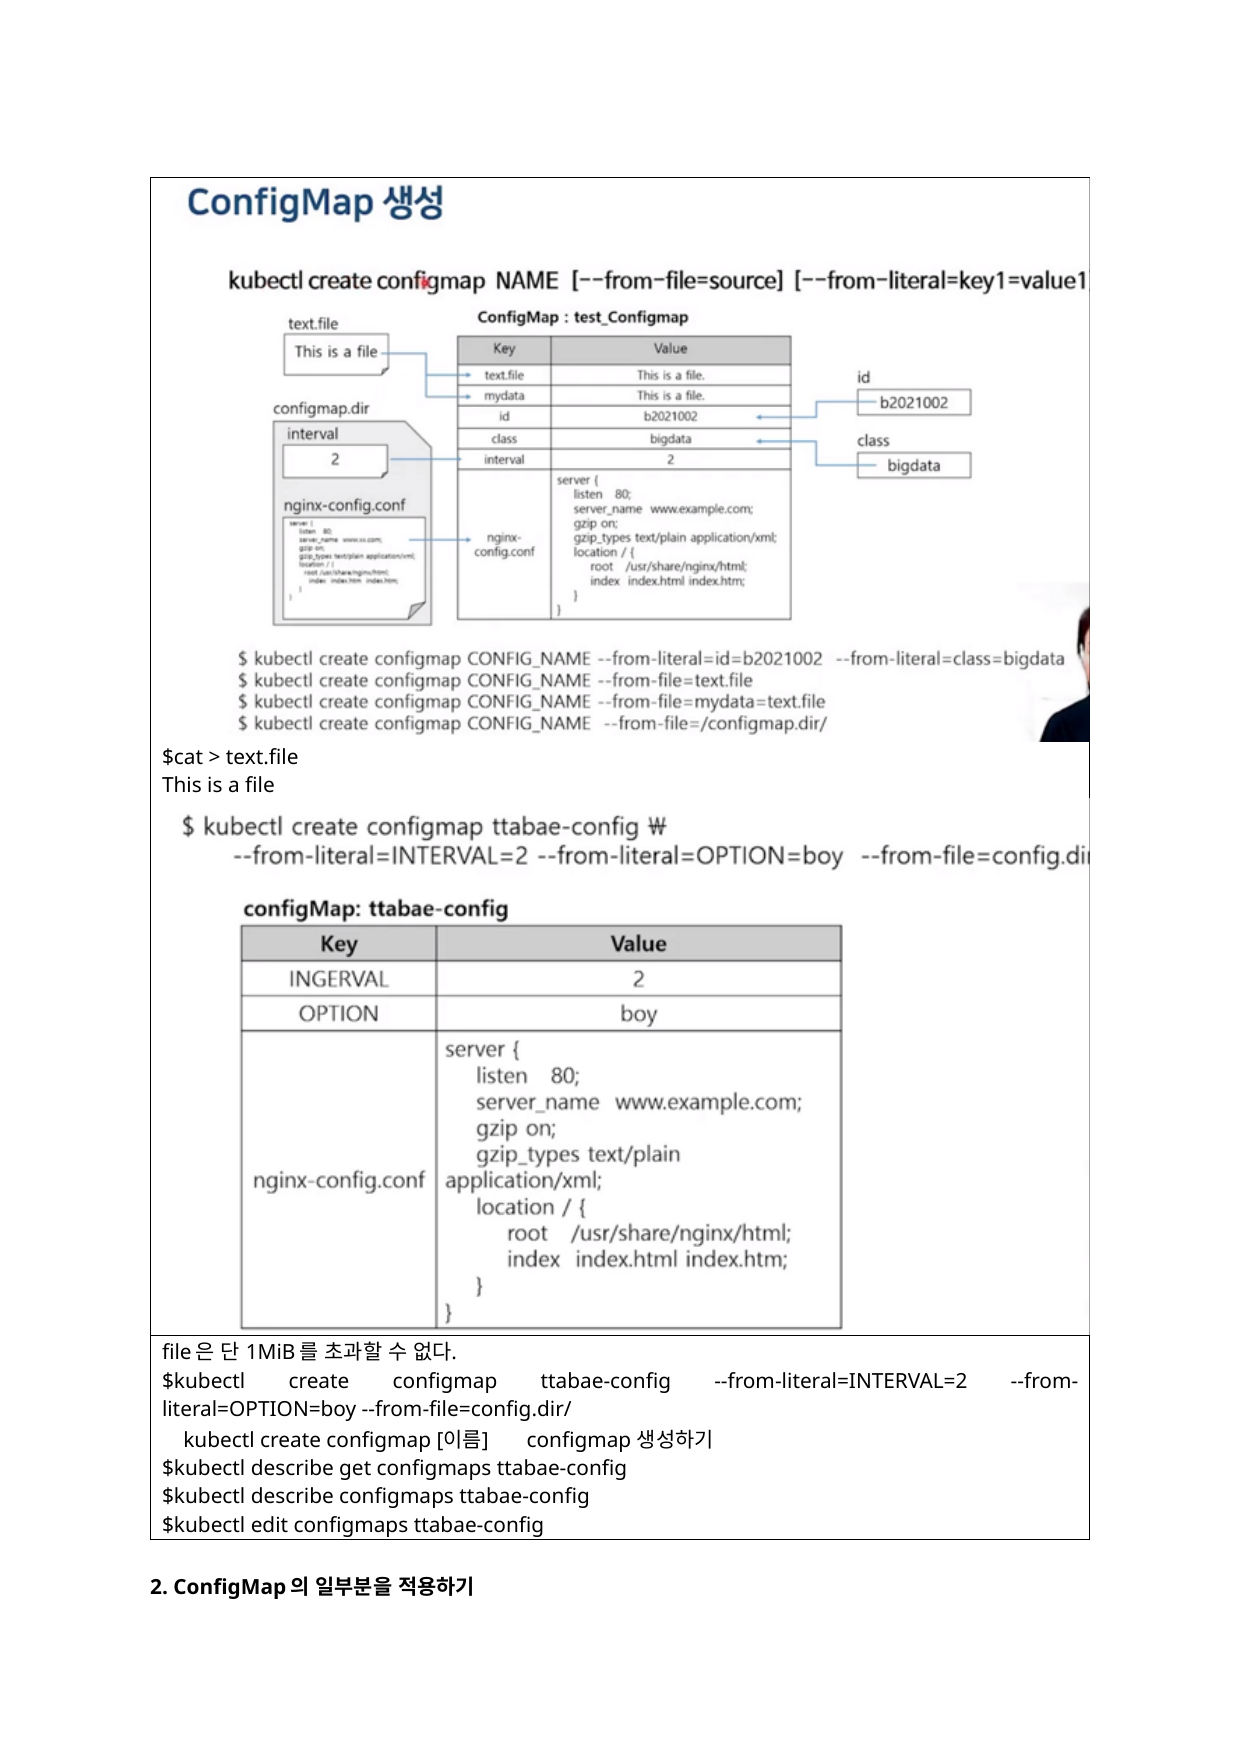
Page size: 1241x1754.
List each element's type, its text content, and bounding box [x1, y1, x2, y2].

table_cell file은 단 1MiB를 초과할 수 없다. $kubectl create configmap ttabae-config --from-literal=INTERVAL=2 --from-literal=OPTION=boy --from-file=config.dir/ kubectl create configmap [이름] configmap 생성하기 $kubectl describe get configmaps ttabae-config $kubectl describe configmaps ttabae-config $kubectl edit configmaps ttabae-config [151, 1336, 1089, 1538]
text 2. ConfigMap의 일부분을 적용하기 [150, 1570, 1090, 1600]
table_header ConfigMap: 컨테이너 구성 정보를 한곳에 모아서 관리 $cat > text.file This is a file [151, 178, 1089, 1334]
picture [161, 178, 1090, 742]
picture [161, 798, 1090, 1335]
